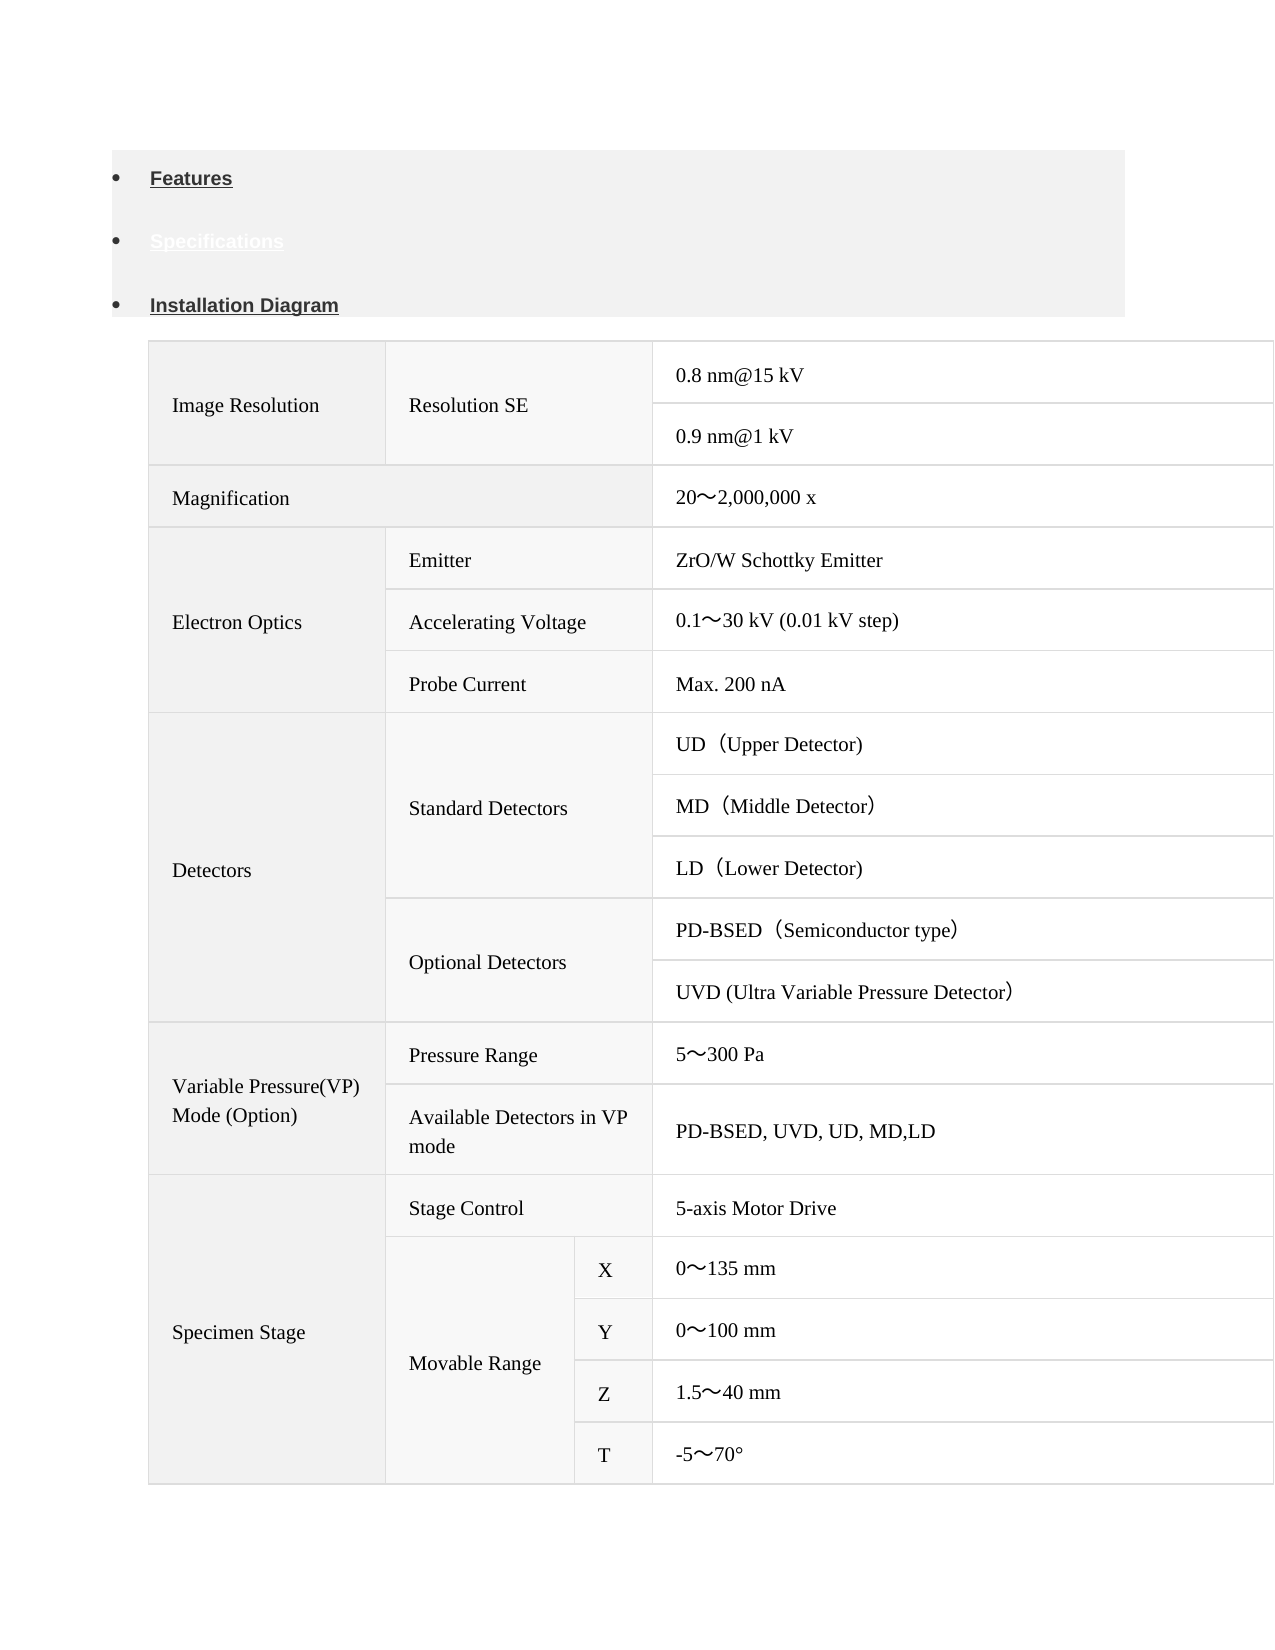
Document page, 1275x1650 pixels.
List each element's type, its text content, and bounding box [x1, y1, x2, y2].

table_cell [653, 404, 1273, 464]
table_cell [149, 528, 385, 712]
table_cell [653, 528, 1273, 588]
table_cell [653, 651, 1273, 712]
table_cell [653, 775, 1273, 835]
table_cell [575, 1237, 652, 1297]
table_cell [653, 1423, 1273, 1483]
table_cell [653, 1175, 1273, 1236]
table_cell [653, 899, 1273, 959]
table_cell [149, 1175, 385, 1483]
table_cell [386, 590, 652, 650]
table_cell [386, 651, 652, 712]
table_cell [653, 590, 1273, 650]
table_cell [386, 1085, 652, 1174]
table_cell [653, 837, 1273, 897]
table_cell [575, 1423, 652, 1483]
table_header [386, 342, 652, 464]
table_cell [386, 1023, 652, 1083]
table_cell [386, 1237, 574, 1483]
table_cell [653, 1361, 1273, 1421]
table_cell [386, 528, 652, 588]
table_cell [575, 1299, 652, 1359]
list Specifications [112, 213, 1125, 253]
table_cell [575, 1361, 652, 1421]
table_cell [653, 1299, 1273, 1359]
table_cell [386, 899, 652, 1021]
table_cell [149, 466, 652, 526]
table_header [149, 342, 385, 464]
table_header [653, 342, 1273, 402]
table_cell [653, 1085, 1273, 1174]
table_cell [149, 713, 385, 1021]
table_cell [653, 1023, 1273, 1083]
list Installation Diagram [112, 277, 1125, 317]
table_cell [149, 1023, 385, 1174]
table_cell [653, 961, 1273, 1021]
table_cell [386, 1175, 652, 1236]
list Features [112, 150, 1125, 190]
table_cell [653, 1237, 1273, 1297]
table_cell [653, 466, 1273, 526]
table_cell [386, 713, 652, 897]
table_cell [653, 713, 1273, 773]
